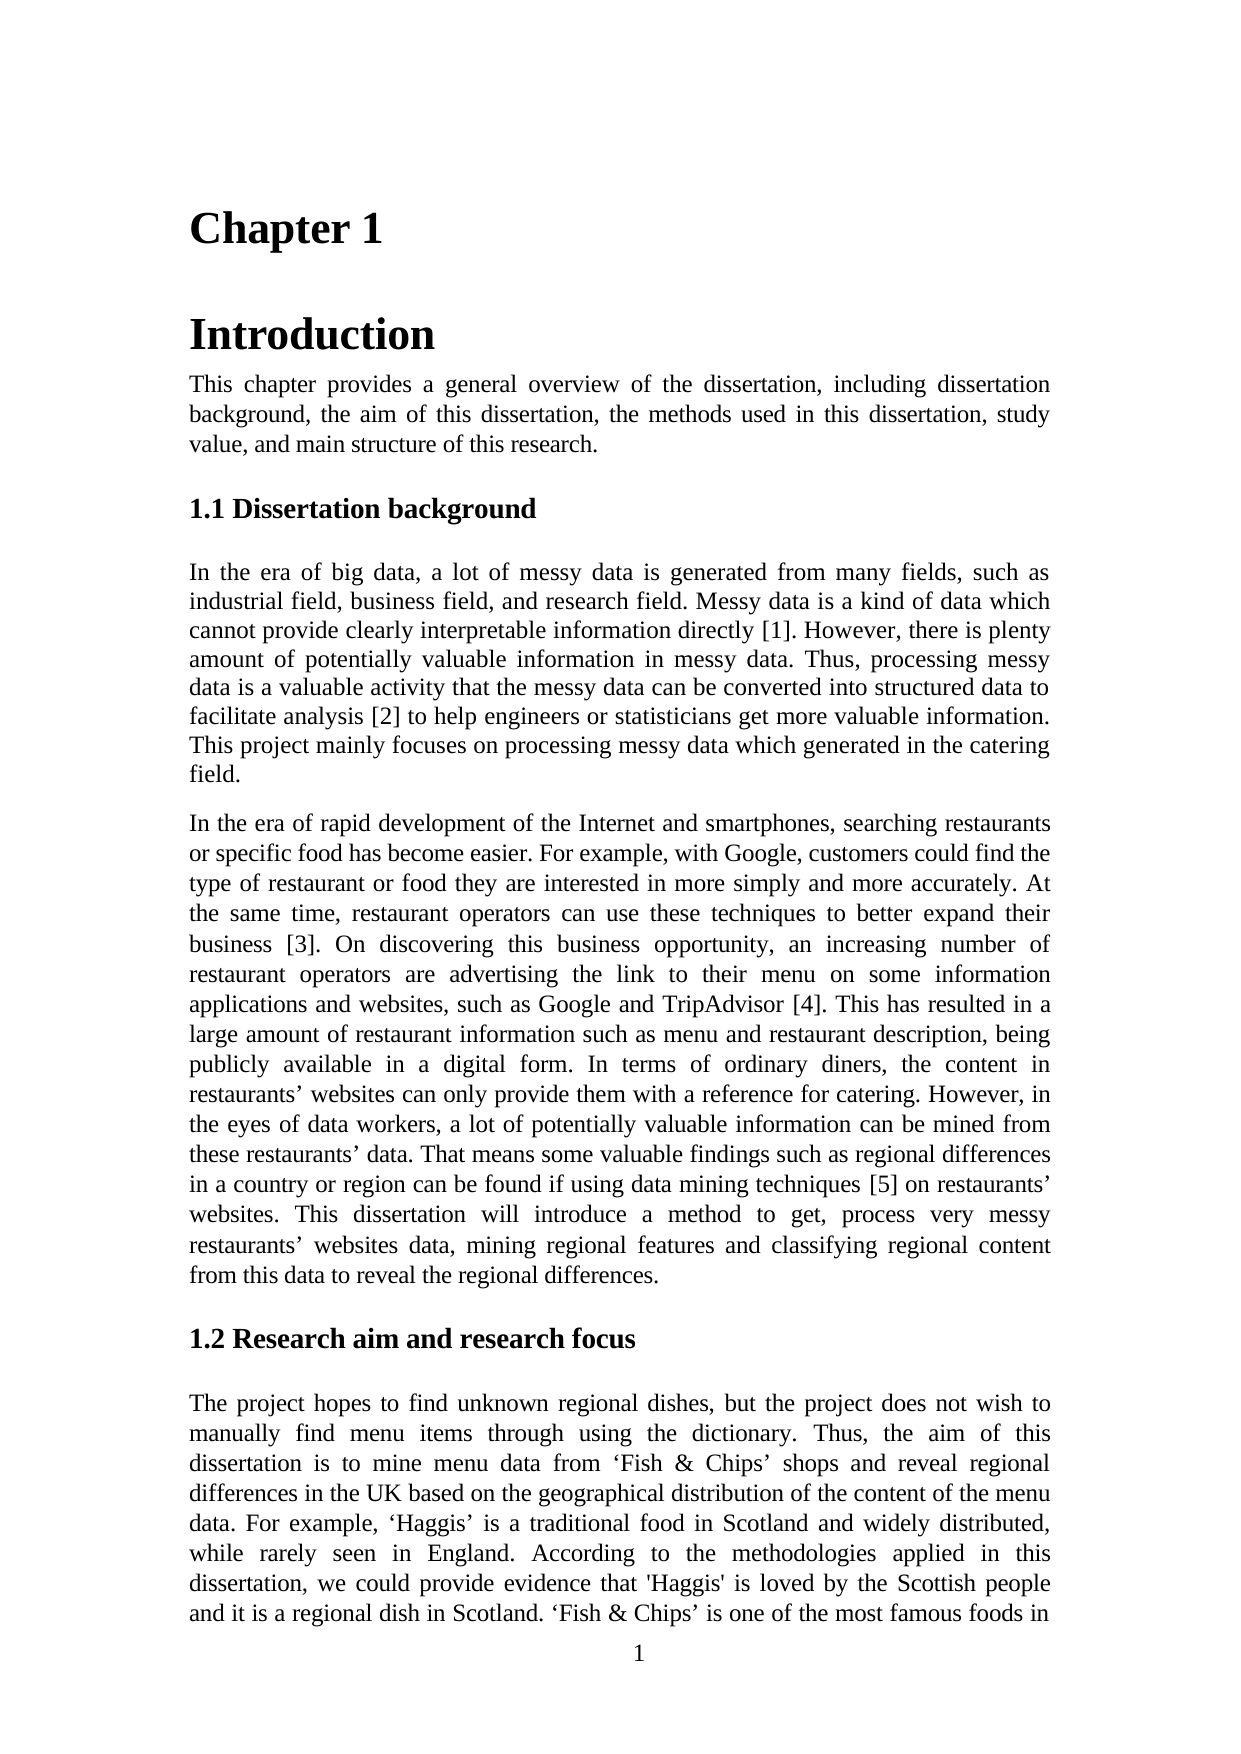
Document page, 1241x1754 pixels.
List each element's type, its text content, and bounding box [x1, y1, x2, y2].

subtitle Dissertation background [189, 491, 1051, 524]
text In the era of big data, a lot of messy data is generated from many fields, such as industrial field, business field, and research field. Messy data is a kind of data which cannot provide clearly interpretable information directly [1]. However, there is plenty amount of potentially valuable information in messy data. Thus, processing messy data is a valuable activity that the messy data can be converted into structured data to facilitate analysis [2] to help engineers or statisticians get more valuable information. This project mainly focuses on processing messy data which generated in the catering field. [189, 557, 1051, 787]
text In the era of rapid development of the Internet and smartphones, searching restaurants or specific food has become easier. For example, with Google, customers could find the type of restaurant or food they are interested in more simply and more accurately. At the same time, restaurant operators can use these techniques to better expand their business [3]. On discovering this business opportunity, an increasing number of restaurant operators are advertising the link to their menu on some information applications and websites, such as Google and TripAdvisor [4]. This has resulted in a large amount of restaurant information such as menu and restaurant description, being publicly available in a digital form. In terms of ordinary diners, the content in restaurants’ websites can only provide them with a reference for catering. However, in the eyes of data workers, a lot of potentially valuable information can be mined from these restaurants’ data. That means some valuable findings such as regional differences in a country or region can be found if using data mining techniques [5] on restaurants’ websites. This dissertation will introduce a method to get, process very messy restaurants’ websites data, mining regional features and classifying regional content from this data to reveal the regional differences. [189, 808, 1051, 1288]
subtitle Research aim and research focus [189, 1321, 1051, 1355]
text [189, 1388, 1051, 1627]
text This chapter provides a general overview of the dissertation, including dissertation background, the aim of this dissertation, the methods used in this dissertation, study value, and main structure of this research. [189, 369, 1051, 458]
subtitle Introduction [189, 201, 1051, 359]
